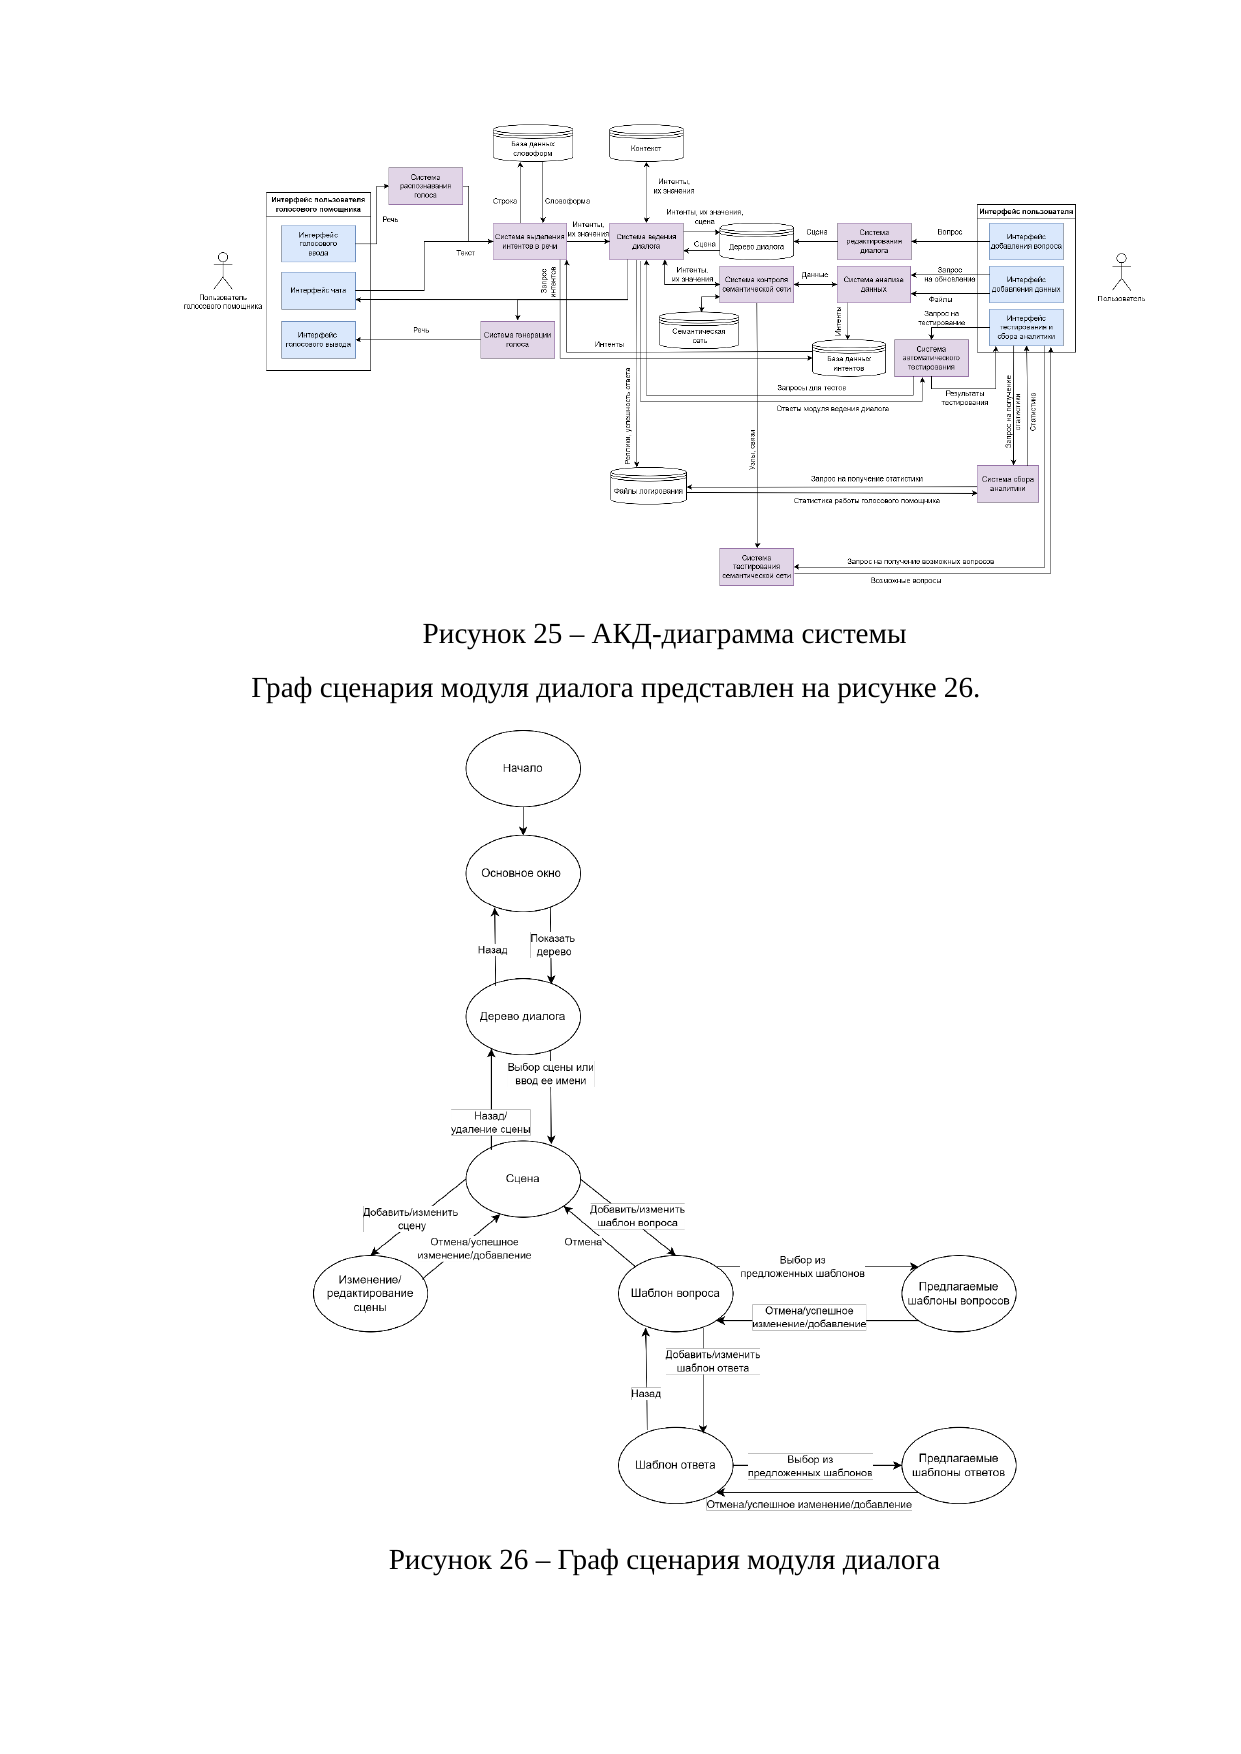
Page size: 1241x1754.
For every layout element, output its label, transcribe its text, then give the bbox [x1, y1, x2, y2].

text Рисунок 25 – АКД-диаграмма системы [177, 616, 1152, 649]
picture [303, 720, 1026, 1520]
text Граф сценария модуля диалога представлен на рисунке 26. [177, 670, 1152, 704]
picture [177, 118, 1150, 595]
text Рисунок 26 – Граф сценария модуля диалога [177, 1542, 1152, 1575]
